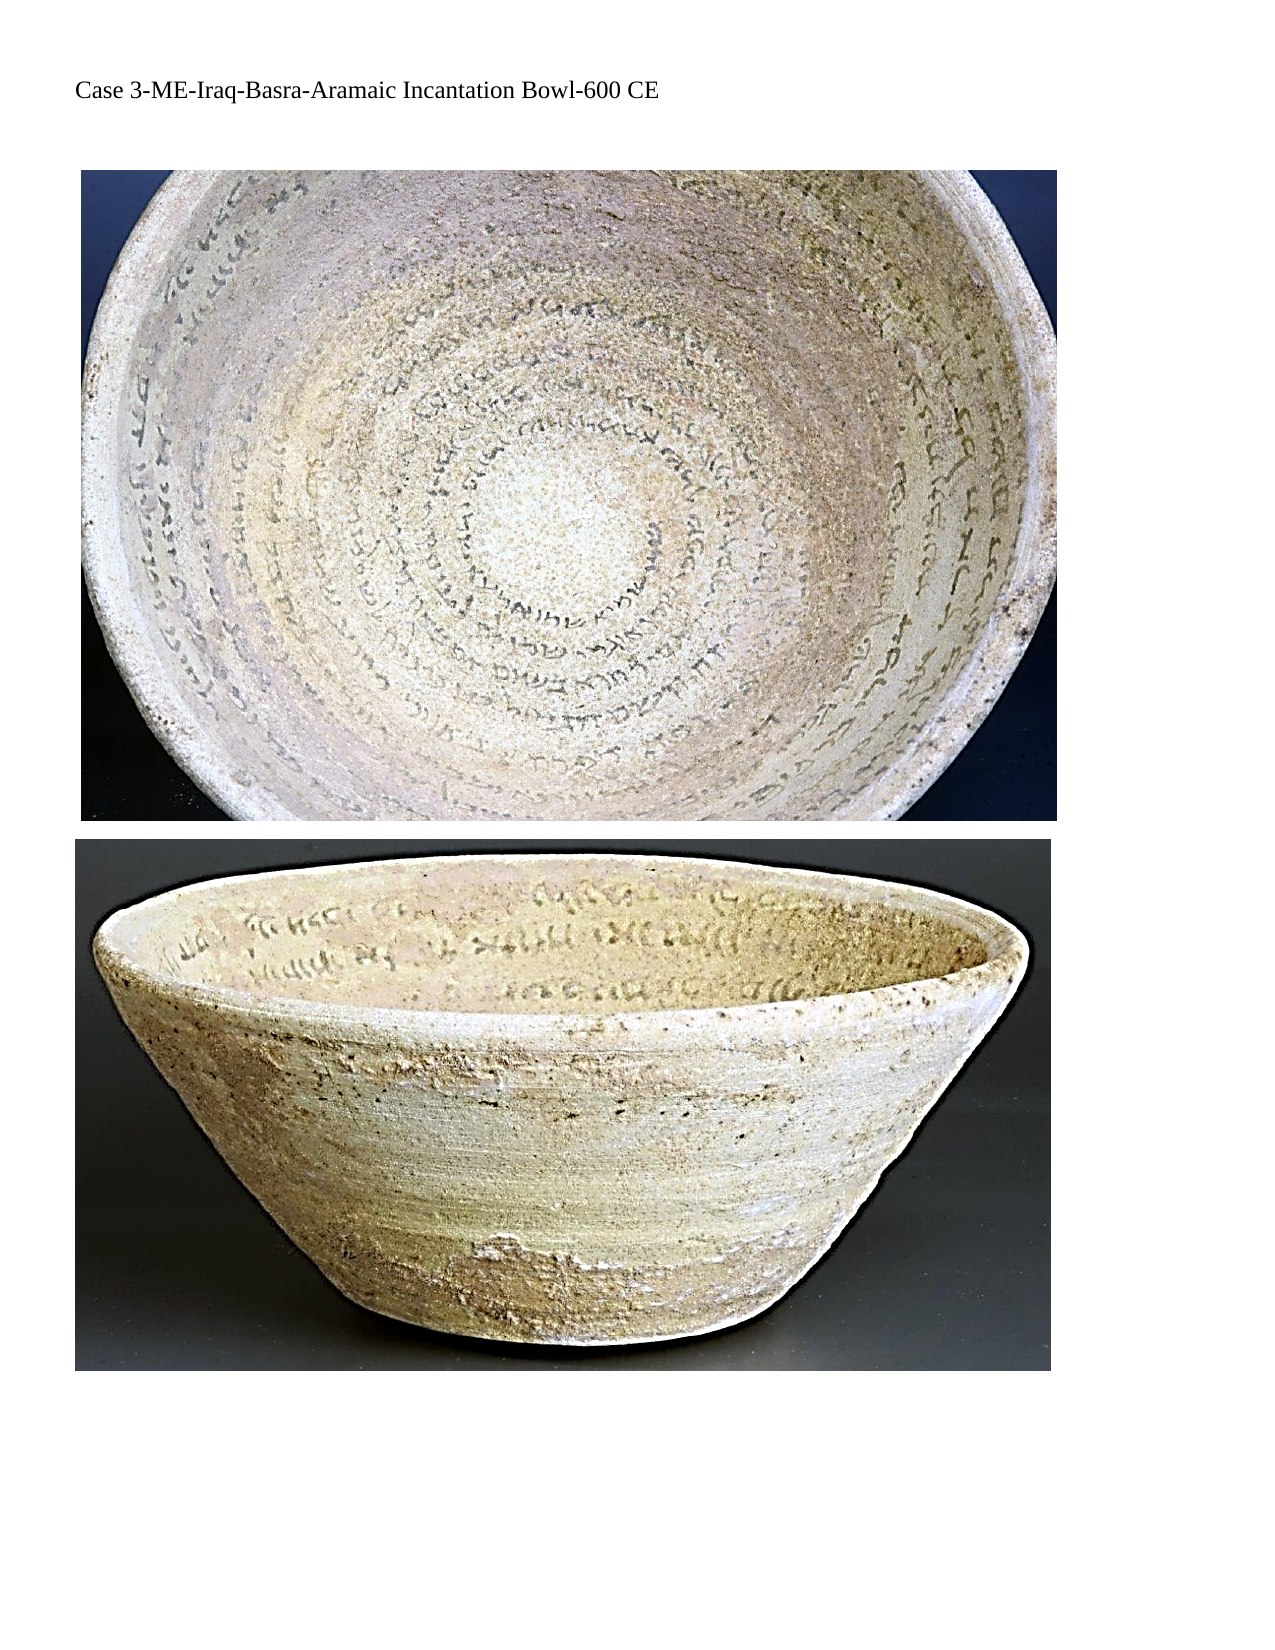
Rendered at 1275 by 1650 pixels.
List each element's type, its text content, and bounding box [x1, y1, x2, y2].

text Case 3-ME-Iraq-Basra-Aramaic Incantation Bowl-600 CE [75, 75, 1200, 104]
picture [81, 170, 1057, 821]
picture [75, 839, 1051, 1371]
